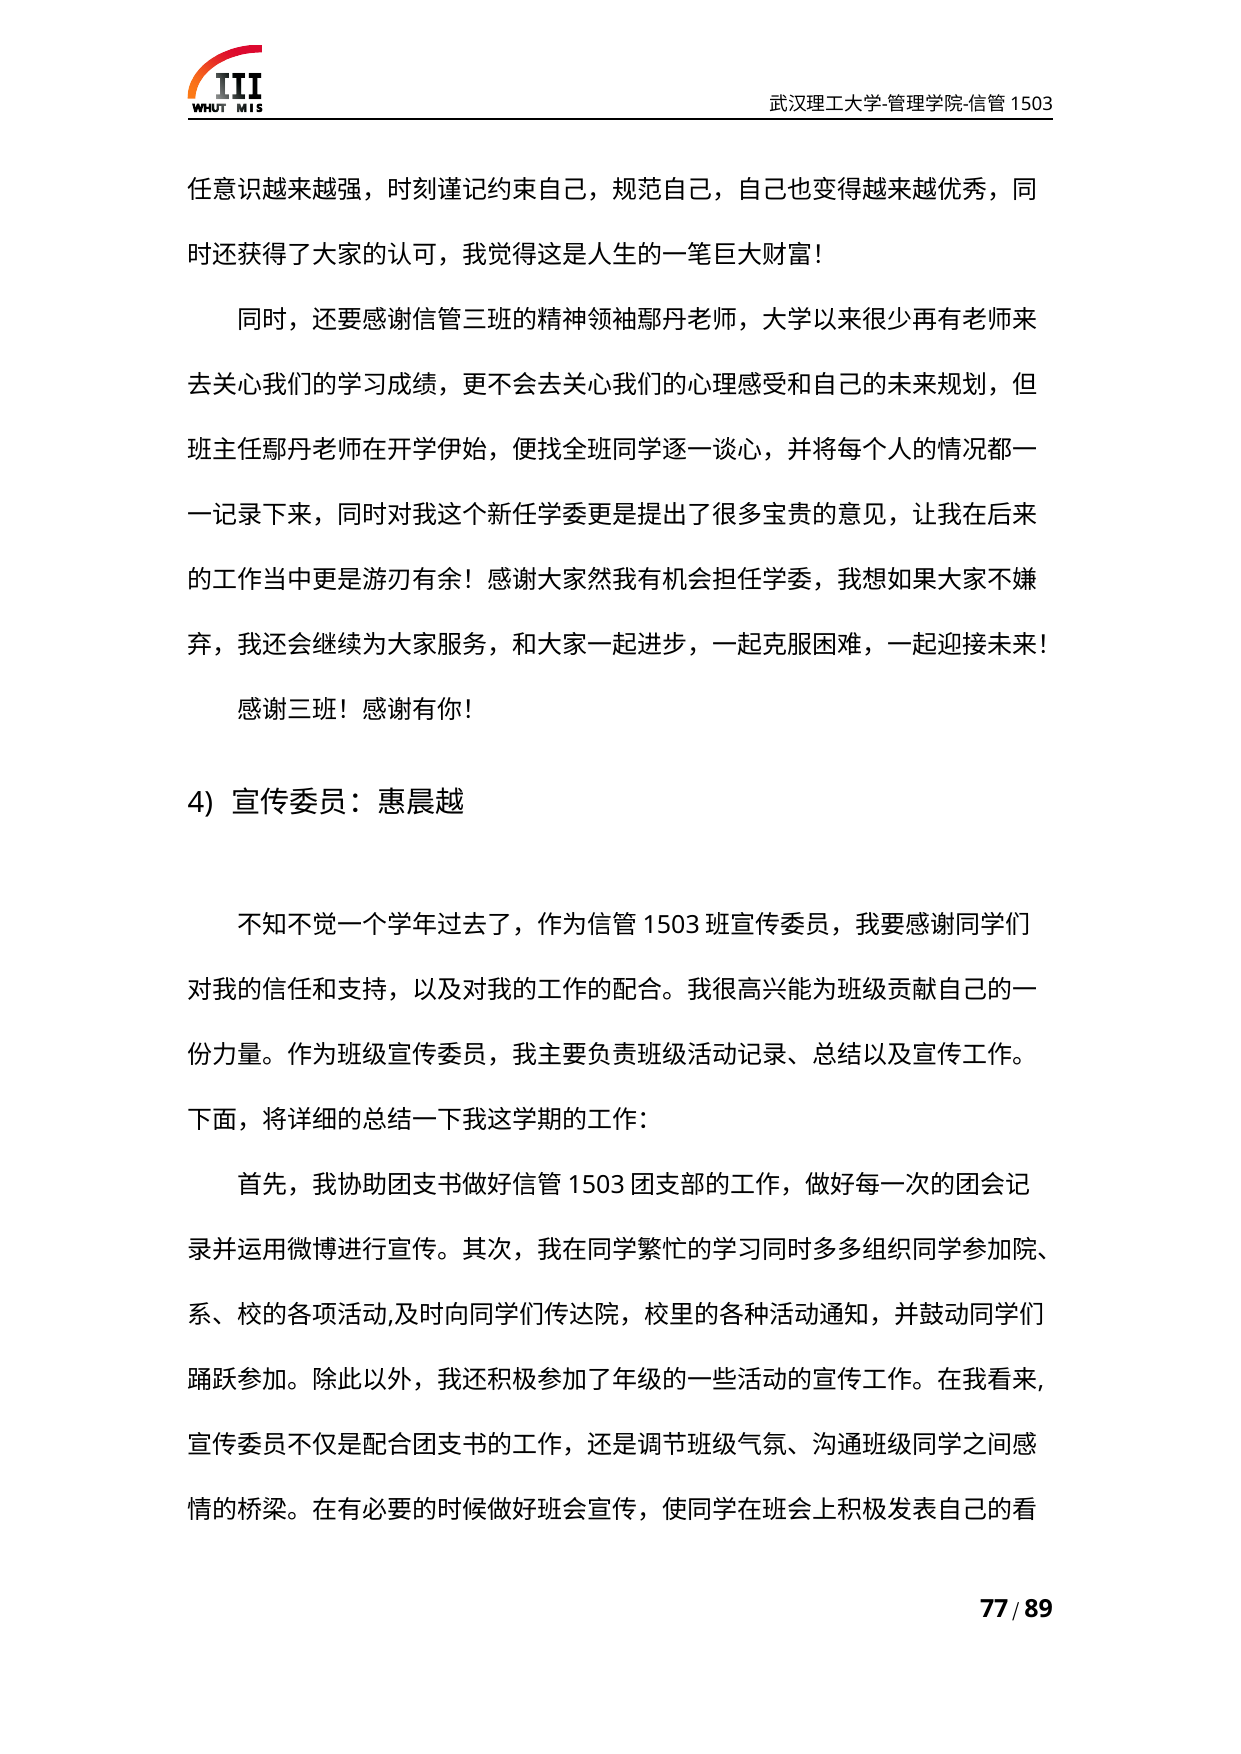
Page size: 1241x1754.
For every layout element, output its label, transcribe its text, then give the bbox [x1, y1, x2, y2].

text 不知不觉一个学年过去了，作为信管1503班宣传委员，我要感谢同学们对我的信任和支持，以及对我的工作的配合。我很高兴能为班级贡献自己的一份力量。作为班级宣传委员，我主要负责班级活动记录、总结以及宣传工作。下面，将详细的总结一下我这学期的工作： [187, 891, 1053, 1151]
picture [187, 45, 264, 116]
subtitle 宣传委员：惠晨越 [187, 768, 1053, 833]
text 感谢三班！感谢有你！ [187, 676, 1053, 741]
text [187, 1151, 1053, 1541]
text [187, 156, 1053, 286]
text 同时，还要感谢信管三班的精神领袖鄢丹老师，大学以来很少再有老师来去关心我们的学习成绩，更不会去关心我们的心理感受和自己的未来规划，但班主任鄢丹老师在开学伊始，便找全班同学逐一谈心，并将每个人的情况都一一记录下来，同时对我这个新任学委更是提出了很多宝贵的意见，让我在后来的工作当中更是游刃有余！感谢大家然我有机会担任学委，我想如果大家不嫌弃，我还会继续为大家服务，和大家一起进步，一起克服困难，一起迎接未来！ [187, 286, 1053, 676]
